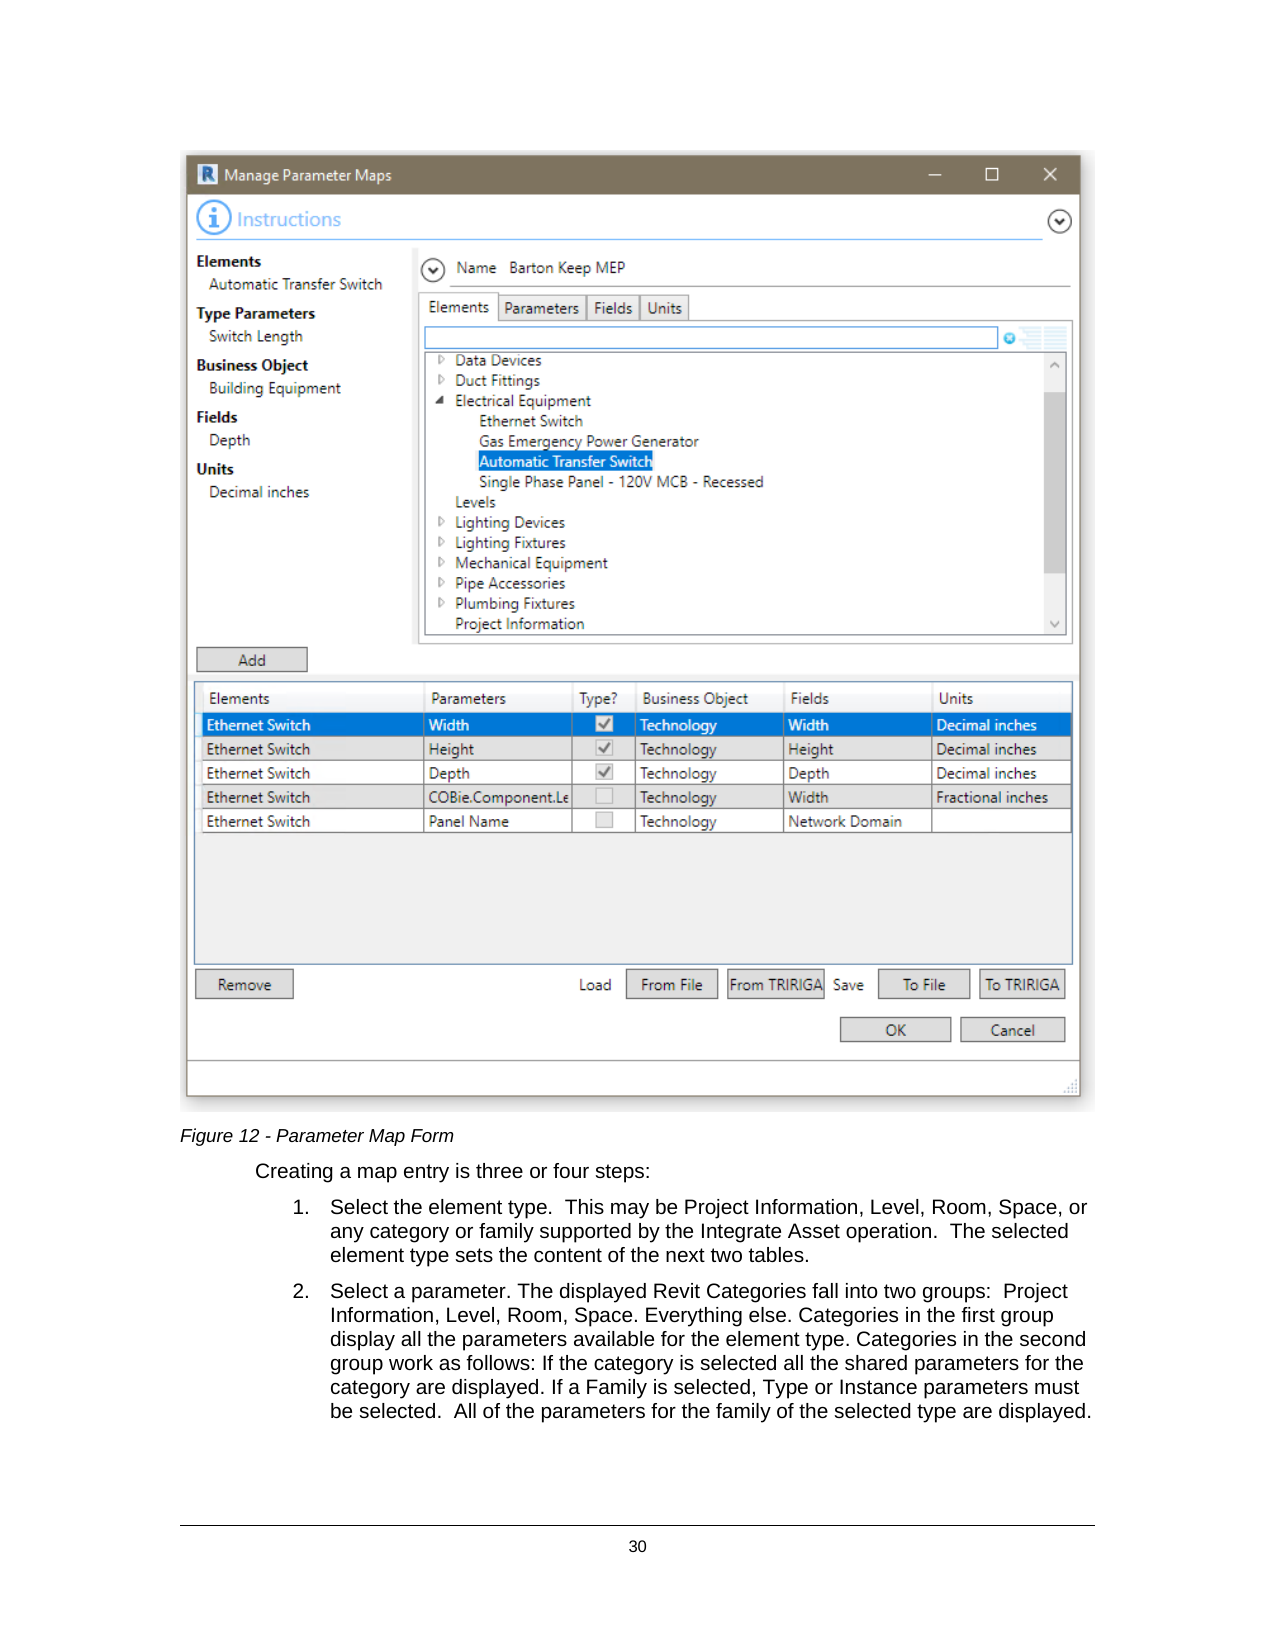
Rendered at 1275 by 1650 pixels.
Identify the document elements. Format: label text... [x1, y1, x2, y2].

text Creating a map entry is three or four steps: [255, 1158, 1095, 1182]
picture [180, 150, 1095, 1112]
list Select a parameter. The displayed Revit Categories fall into two groups: Project Information, Level, Room, Space. Everything else. Categories in the first group display all the parameters available for the element type. Categories in the second group work as follows: If the category is selected all the shared parameters for the category are displayed. If a Family is selected, Type or Instance parameters must be selected. All of the parameters for the family of the selected type are displayed. [292, 1279, 1095, 1423]
text Figure 12 - Parameter Map Form [180, 1124, 1095, 1146]
list Select the element type. This may be Project Information, Level, Room, Space, or any category or family supported by the Integrate Asset operation. The selected element type sets the content of the next two tables. [292, 1195, 1095, 1267]
